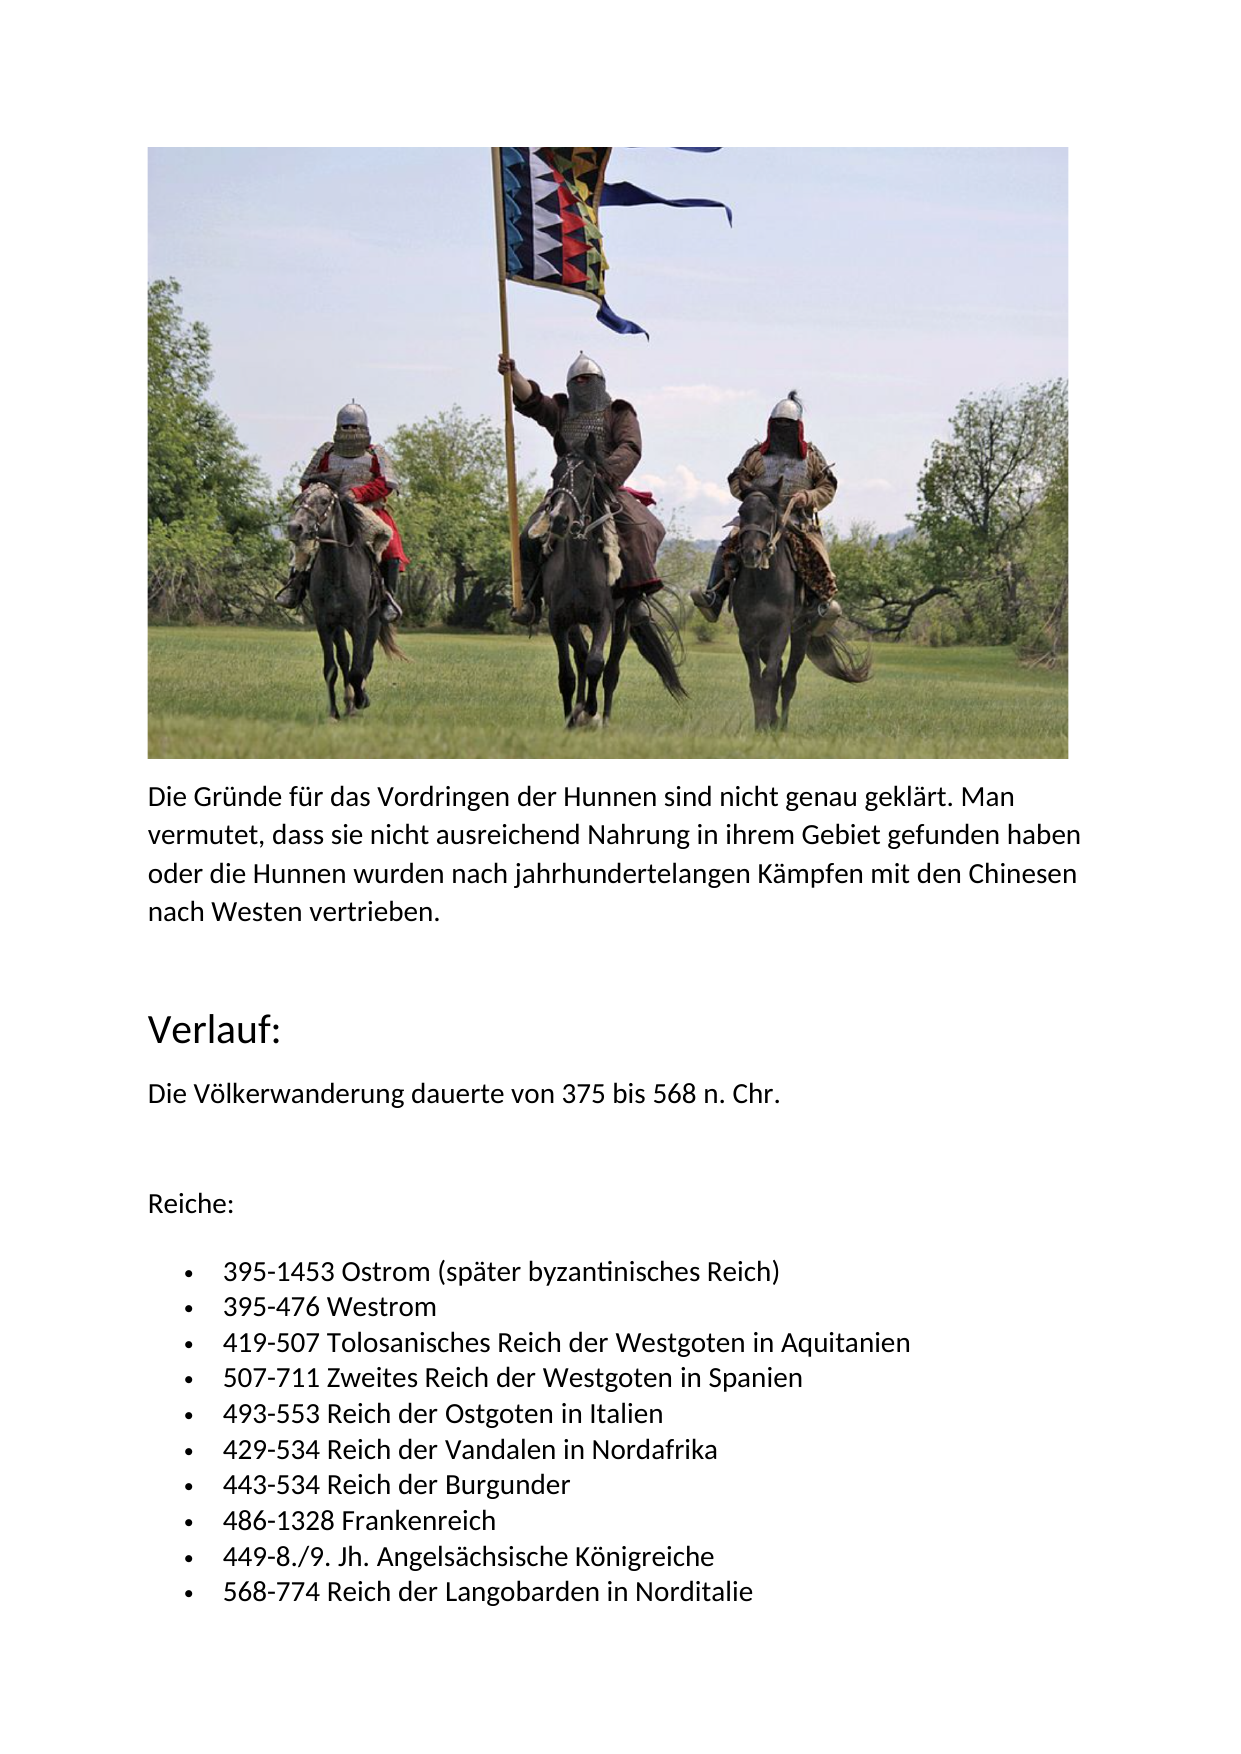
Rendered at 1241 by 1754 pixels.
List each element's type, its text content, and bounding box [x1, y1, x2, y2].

list 493-553 Reich der Ostgoten in Italien [185, 1395, 1093, 1431]
list 429-534 Reich der Vandalen in Nordafrika [185, 1431, 1093, 1466]
text Die Völkerwanderung dauerte von 375 bis 568 n. Chr. [148, 1075, 1093, 1111]
list 395-1453 Ostrom (später byzantinisches Reich) [185, 1253, 1093, 1288]
list 449-8./9. Jh. Angelsächsische Königreiche [185, 1538, 1093, 1573]
text Verlauf: [148, 1003, 1093, 1054]
list 568-774 Reich der Langobarden in Norditalie [185, 1573, 1093, 1609]
list 443-534 Reich der Burgunder [185, 1466, 1093, 1502]
list 395-476 Westrom [185, 1288, 1093, 1324]
text Reiche: [148, 1185, 1093, 1221]
list 486-1328 Frankenreich [185, 1502, 1093, 1538]
list 419-507 Tolosanisches Reich der Westgoten in Aquitanien [185, 1324, 1093, 1359]
list 507-711 Zweites Reich der Westgoten in Spanien [185, 1359, 1093, 1395]
picture [147, 147, 1069, 759]
text Die Gründe für das Vordringen der Hunnen sind nicht genau geklärt. Man vermutet, dass sie nicht ausreichend Nahrung in ihrem Gebiet gefunden haben oder die Hunnen wurden nach jahrhundertelangen Kämpfen mit den Chinesen nach Westen vertrieben. [148, 778, 1093, 929]
